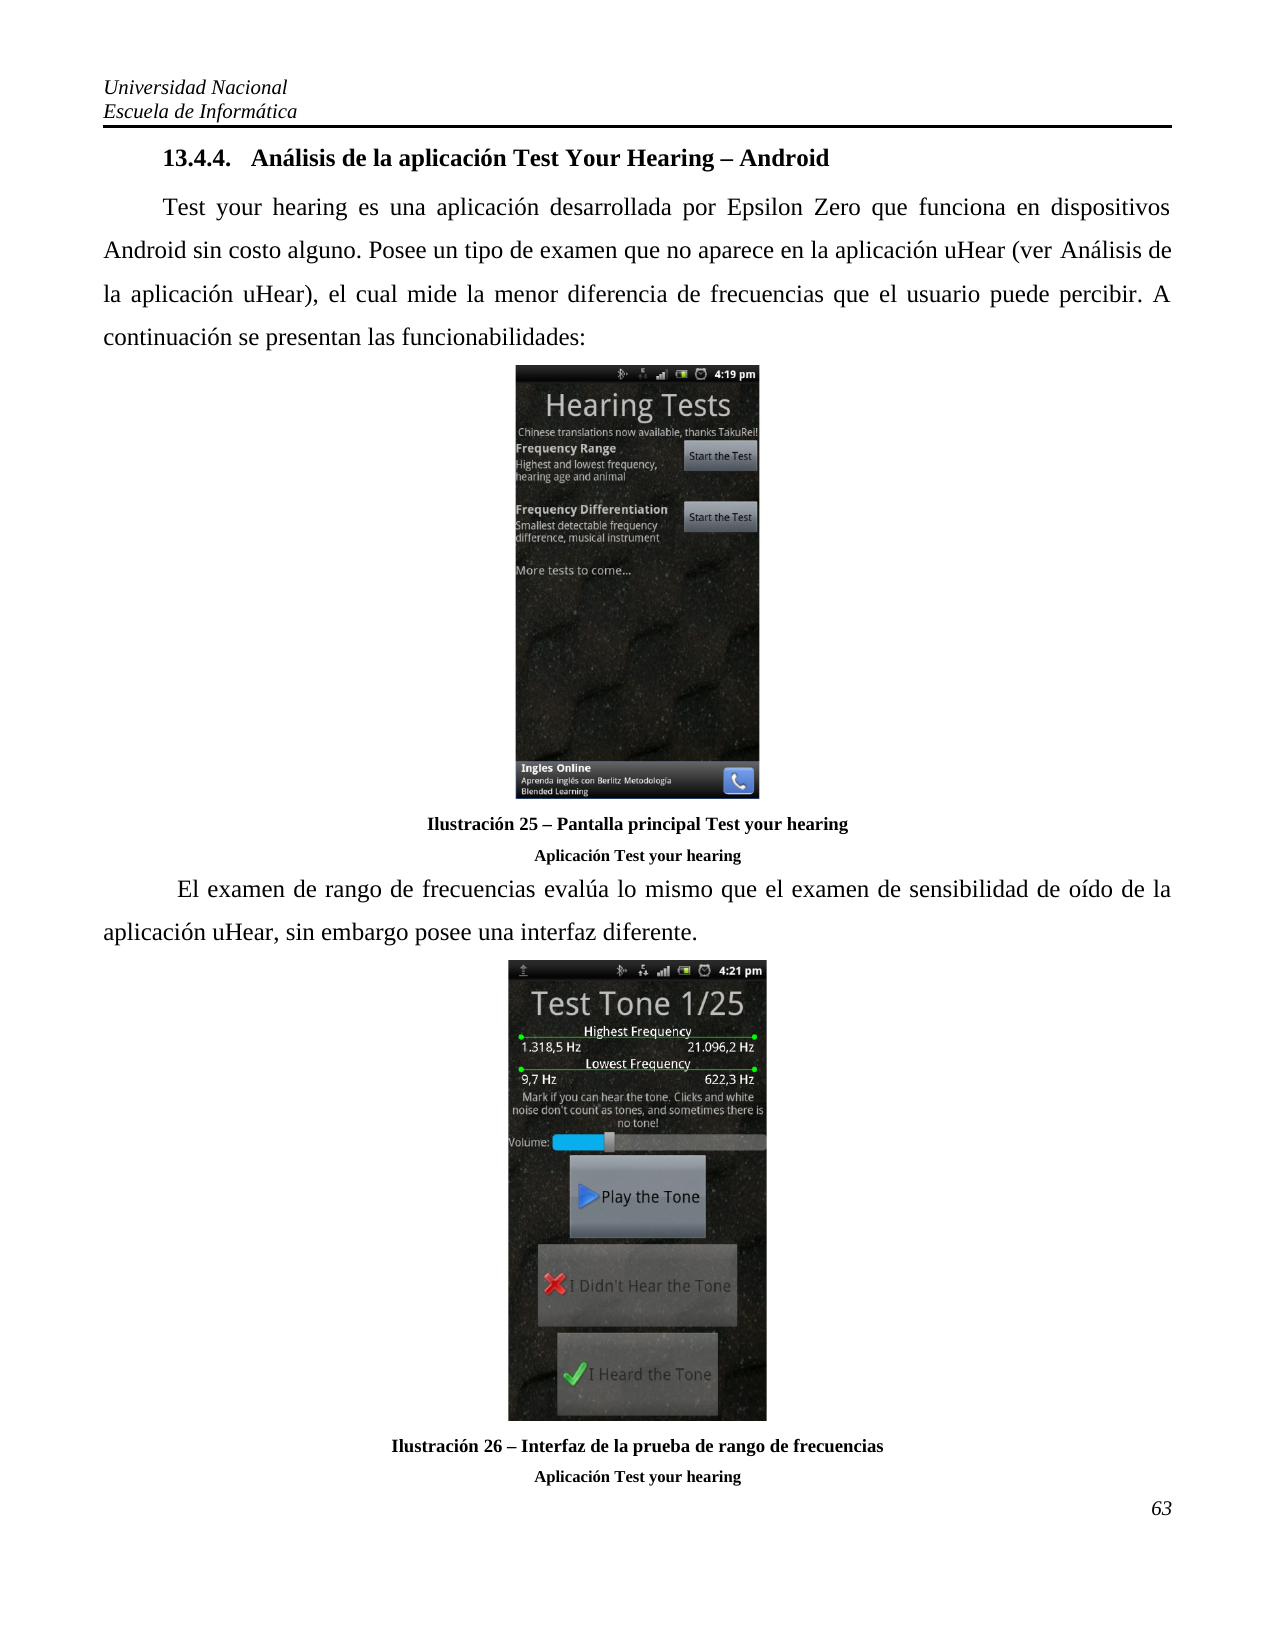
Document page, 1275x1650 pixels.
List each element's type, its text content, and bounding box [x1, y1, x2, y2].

text Test your hearing es una aplicación desarrollada por Epsilon Zero que funciona en dispositivos Android sin costo alguno. Posee un tipo de examen que no aparece en la aplicación uHear (ver Análisis de la aplicación uHear), el cual mide la menor diferencia de frecuencias que el usuario puede percibir. A continuación se presentan las funcionabilidades: [103, 192, 1172, 351]
text Aplicación Test your hearing [103, 1467, 1172, 1486]
text Análisis de la aplicación Test Your Hearing – Android [162, 143, 1172, 172]
text Aplicación Test your hearing [103, 845, 1172, 864]
text Ilustración 25 – Pantalla principal Test your hearing [103, 813, 1172, 834]
picture [515, 365, 760, 799]
picture [508, 960, 767, 1421]
text El examen de rango de frecuencias evalúa lo mismo que el examen de sensibilidad de oído de la aplicación uHear, sin embargo posee una interfaz diferente. [103, 874, 1172, 946]
